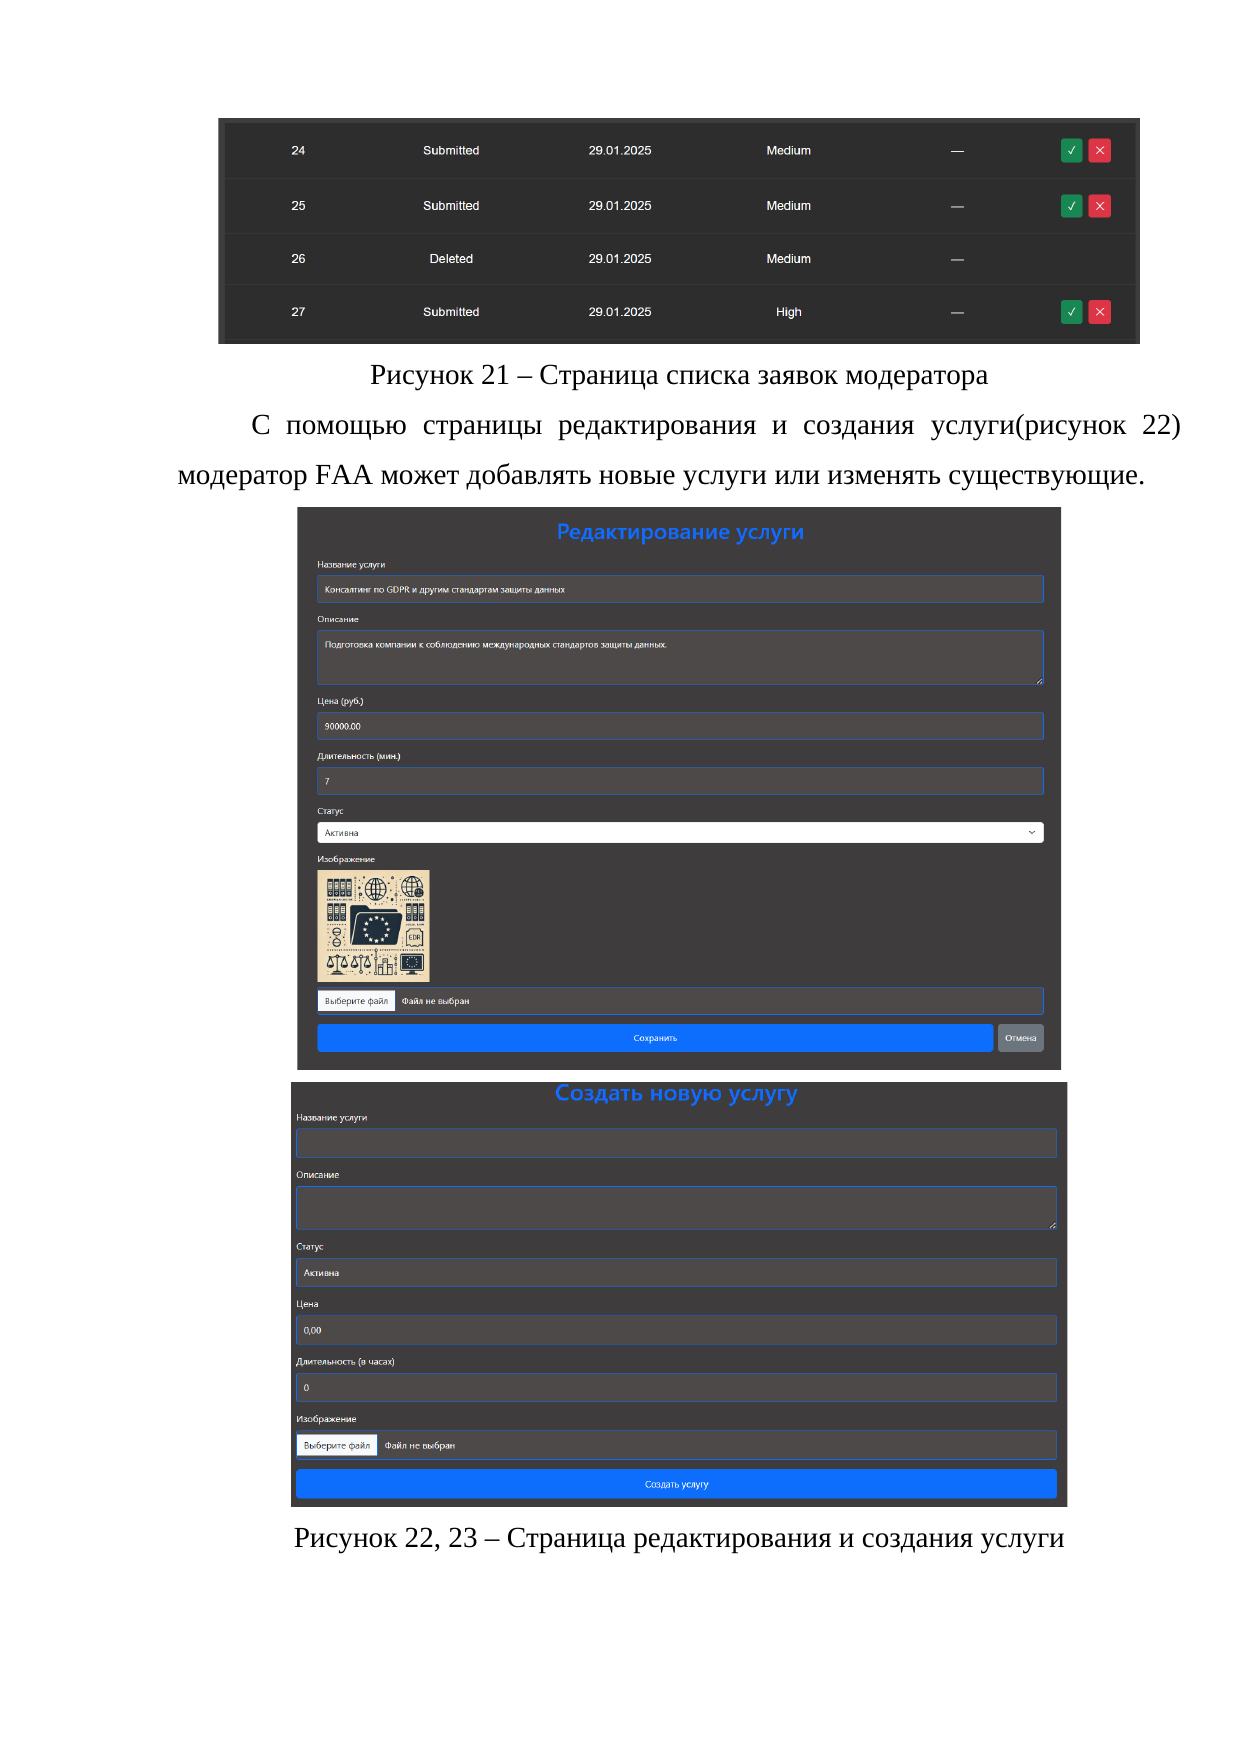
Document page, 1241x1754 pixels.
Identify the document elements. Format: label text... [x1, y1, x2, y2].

text С помощью страницы редактирования и создания услуги(рисунок 22) модератор FAA может добавлять новые услуги или изменять существующие. [177, 407, 1181, 491]
picture [218, 118, 1140, 344]
text Рисунок 22, 23 – Страница редактирования и создания услуги [177, 1520, 1181, 1554]
picture [297, 507, 1062, 1070]
picture [291, 1082, 1068, 1507]
text Рисунок 21 – Страница списка заявок модератора [177, 357, 1181, 390]
